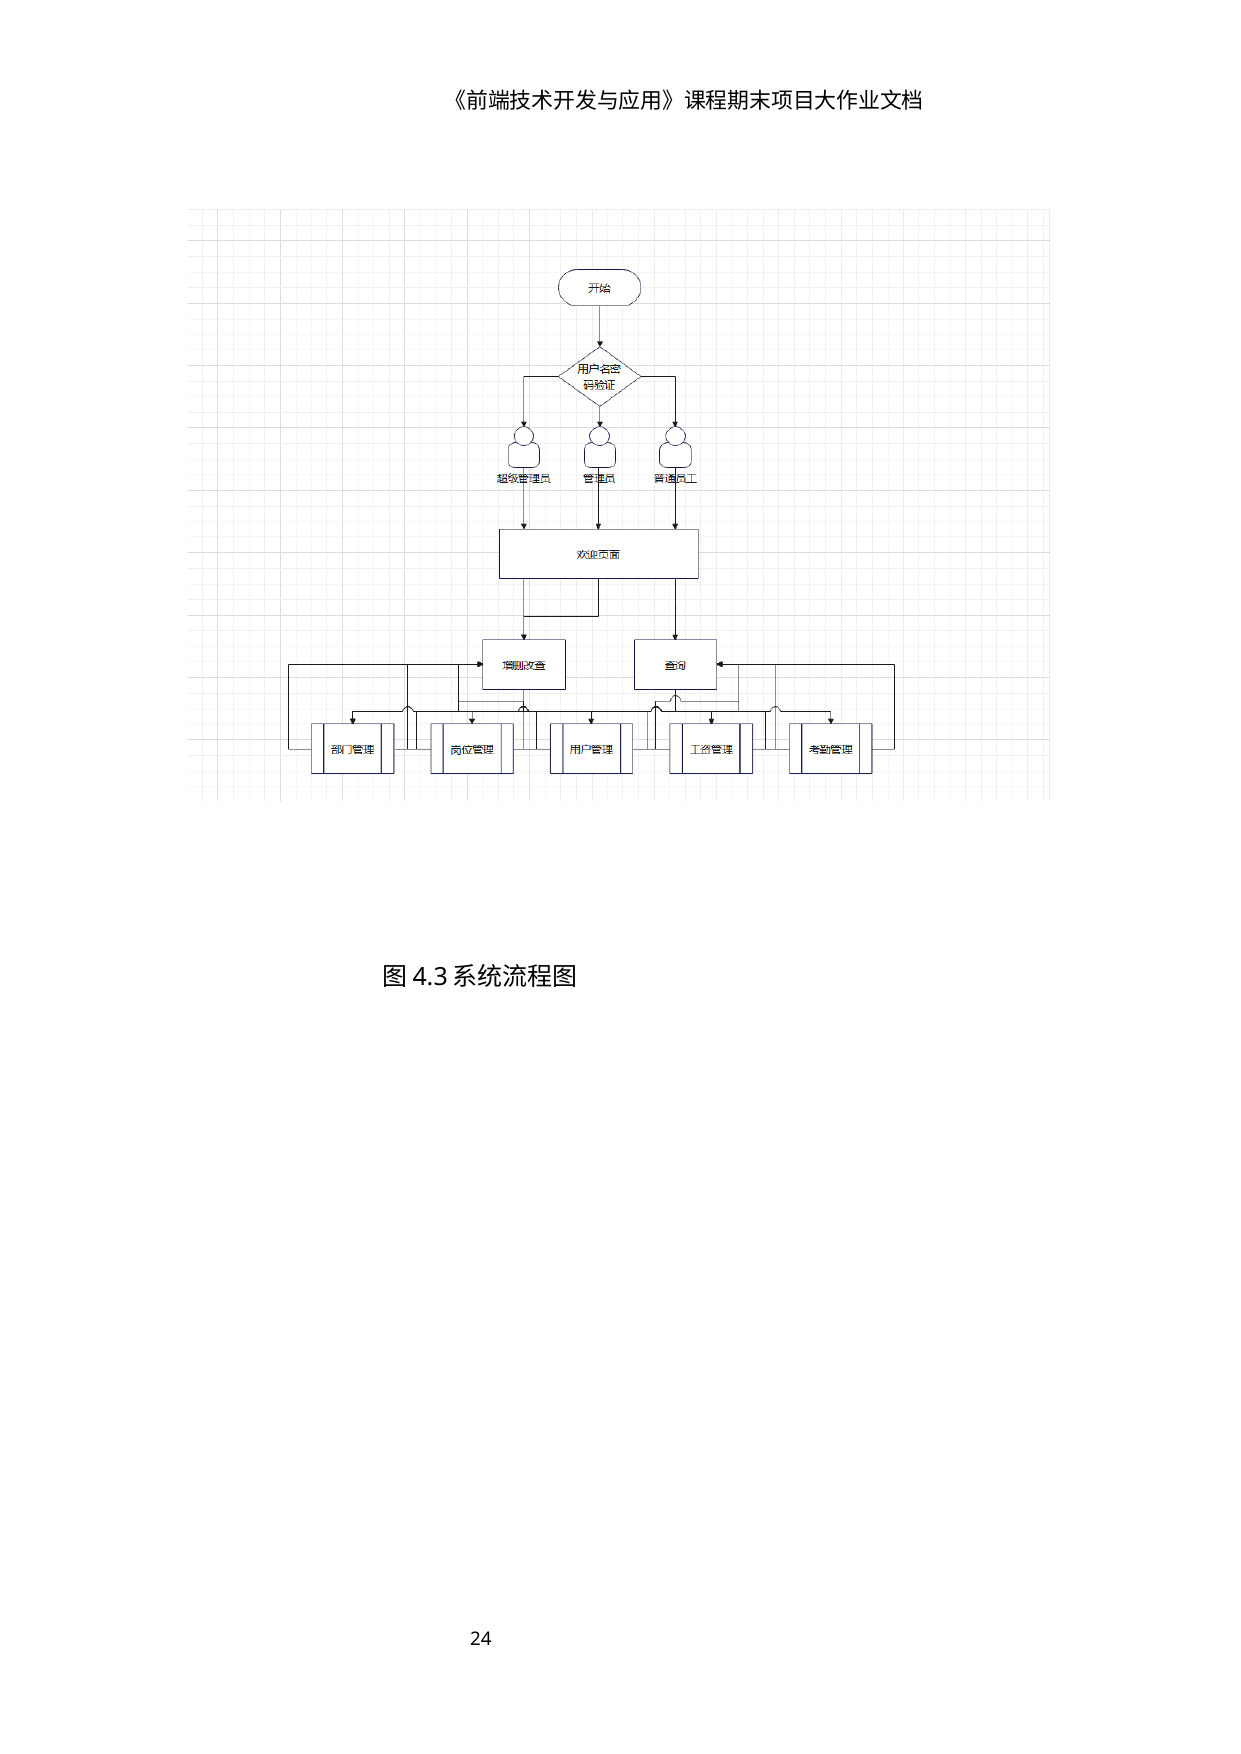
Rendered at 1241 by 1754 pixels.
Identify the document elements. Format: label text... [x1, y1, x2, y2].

picture [187, 206, 1053, 801]
text 图4.3系统流程图 [187, 942, 1053, 1007]
